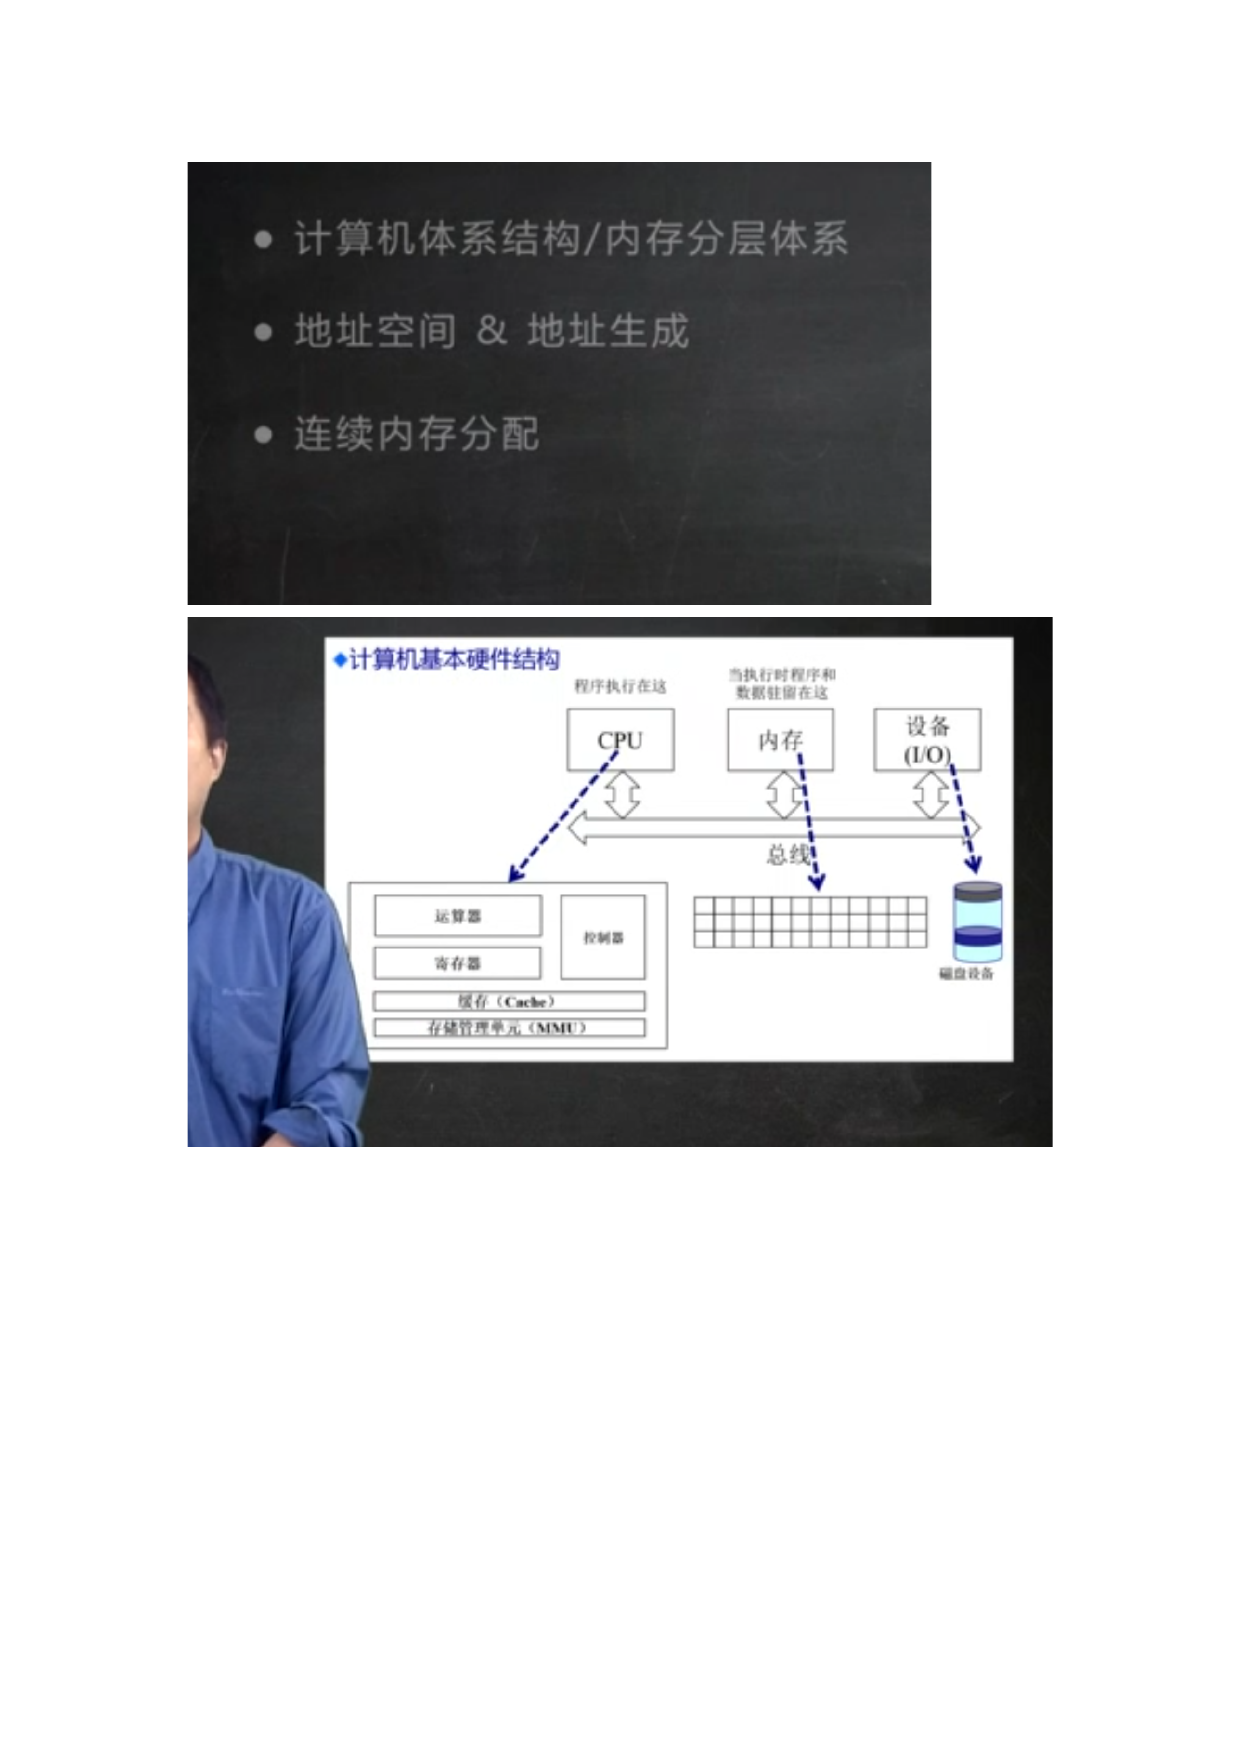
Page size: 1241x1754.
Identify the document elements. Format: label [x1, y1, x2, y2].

picture [187, 162, 932, 605]
picture [187, 617, 1053, 1147]
